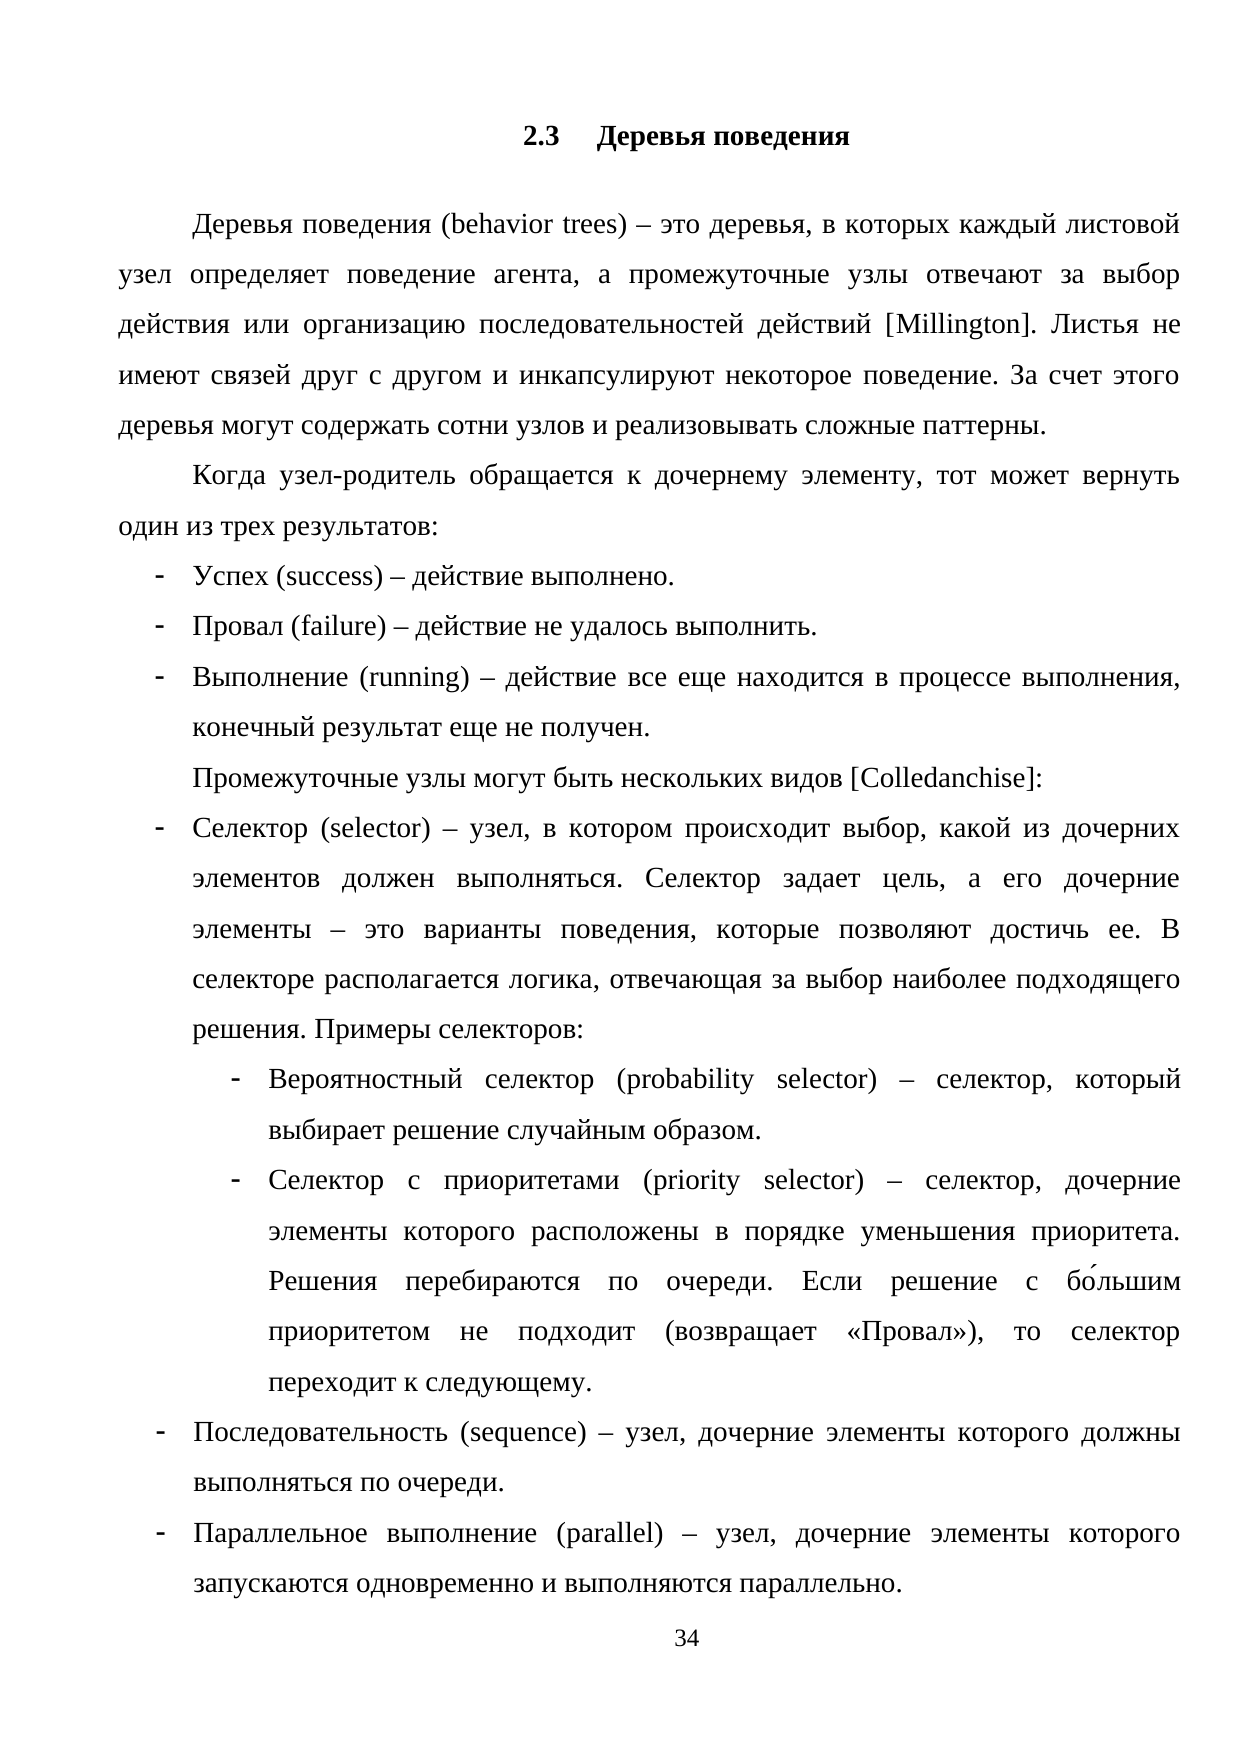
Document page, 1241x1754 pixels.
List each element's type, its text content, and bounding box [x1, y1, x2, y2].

list Параллельное выполнение (parallel) – узел, дочерние элементы которого запускаются одновременно и выполняются параллельно. [156, 1515, 1181, 1599]
text Когда узел-родитель обращается к дочернему элементу, тот может вернуть один из трех результатов: [118, 457, 1181, 541]
list Селектор с приоритетами (priority selector) – селектор, дочерние элементы которого расположены в порядке уменьшения приоритета. Решения перебираются по очереди. Если решение с бо́льшим приоритетом не подходит (возвращает «Провал»), то селектор переходит к следующему. [231, 1162, 1181, 1397]
list Провал (failure) – действие не удалось выполнить. [154, 608, 1181, 642]
text Промежуточные узлы могут быть нескольких видов [Colledanchise]: [118, 760, 1181, 793]
list Успех (success) – действие выполнено. [154, 558, 1181, 592]
list Вероятностный селектор (probability selector) – селектор, который выбирает решение случайным образом. [231, 1062, 1181, 1146]
list Выполнение (running) – действие все еще находится в процессе выполнения, конечный результат еще не получен. [154, 659, 1181, 743]
list Последовательность (sequence) – узел, дочерние элементы которого должны выполняться по очереди. [156, 1414, 1181, 1498]
subtitle Деревья поведения [118, 118, 1181, 152]
list Селектор (selector) – узел, в котором происходит выбор, какой из дочерних элементов должен выполняться. Селектор задает цель, а его дочерние элементы – это варианты поведения, которые позволяют достичь ее. В селекторе располагается логика, отвечающая за выбор наиболее подходящего решения. Примеры селекторов: [154, 810, 1181, 1045]
text Деревья поведения (behavior trees) – это деревья, в которых каждый листовой узел определяет поведение агента, а промежуточные узлы отвечают за выбор действия или организацию последовательностей действий [Millington]. Листья не имеют связей друг с другом и инкапсулируют некоторое поведение. За счет этого деревья могут содержать сотни узлов и реализовывать сложные паттерны. [118, 206, 1181, 441]
